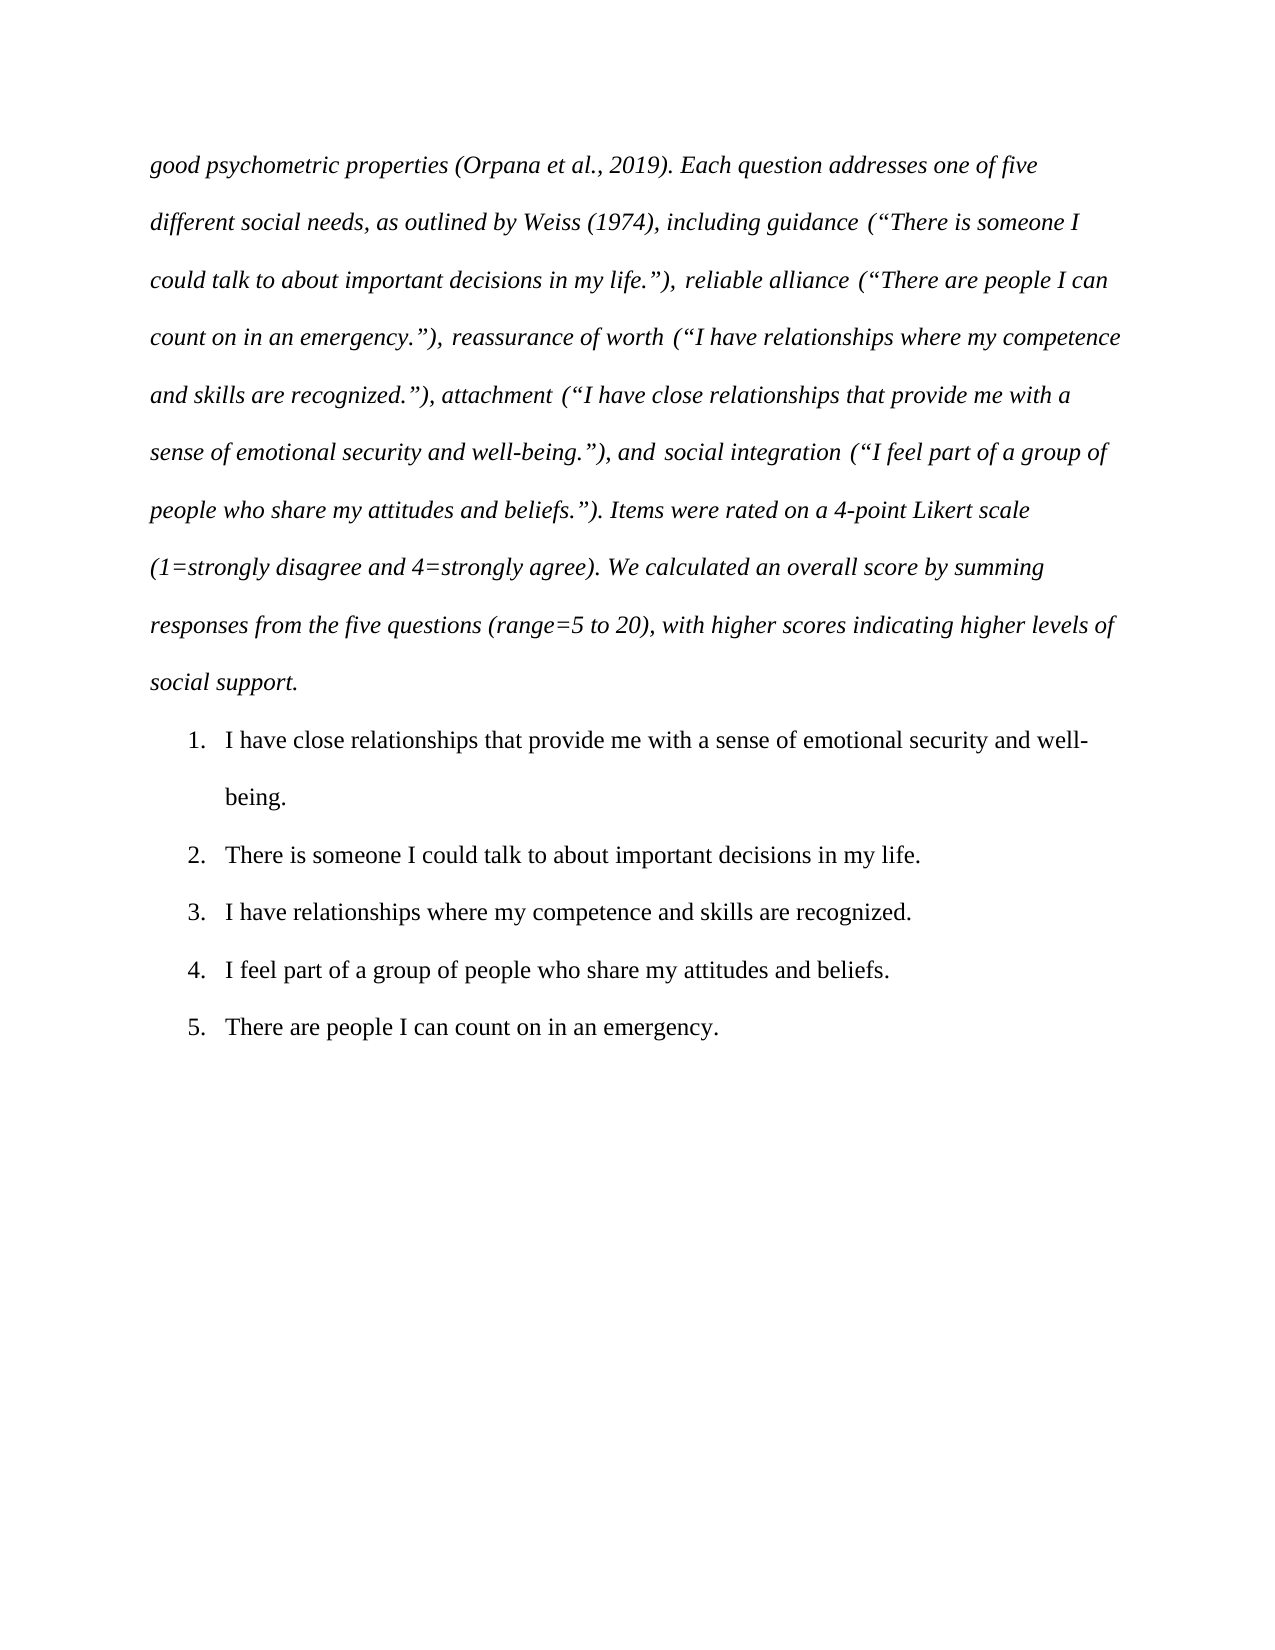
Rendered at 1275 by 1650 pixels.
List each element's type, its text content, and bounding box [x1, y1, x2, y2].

list There is someone I could talk to about important decisions in my life. [187, 840, 1125, 869]
list I have relationships where my competence and skills are recognized. [187, 897, 1125, 926]
list There are people I can count on in an emergency. [187, 1012, 1125, 1041]
list I have close relationships that provide me with a sense of emotional security and well-being. [187, 725, 1125, 811]
list I feel part of a group of people who share my attitudes and beliefs. [187, 955, 1125, 984]
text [150, 150, 1125, 696]
